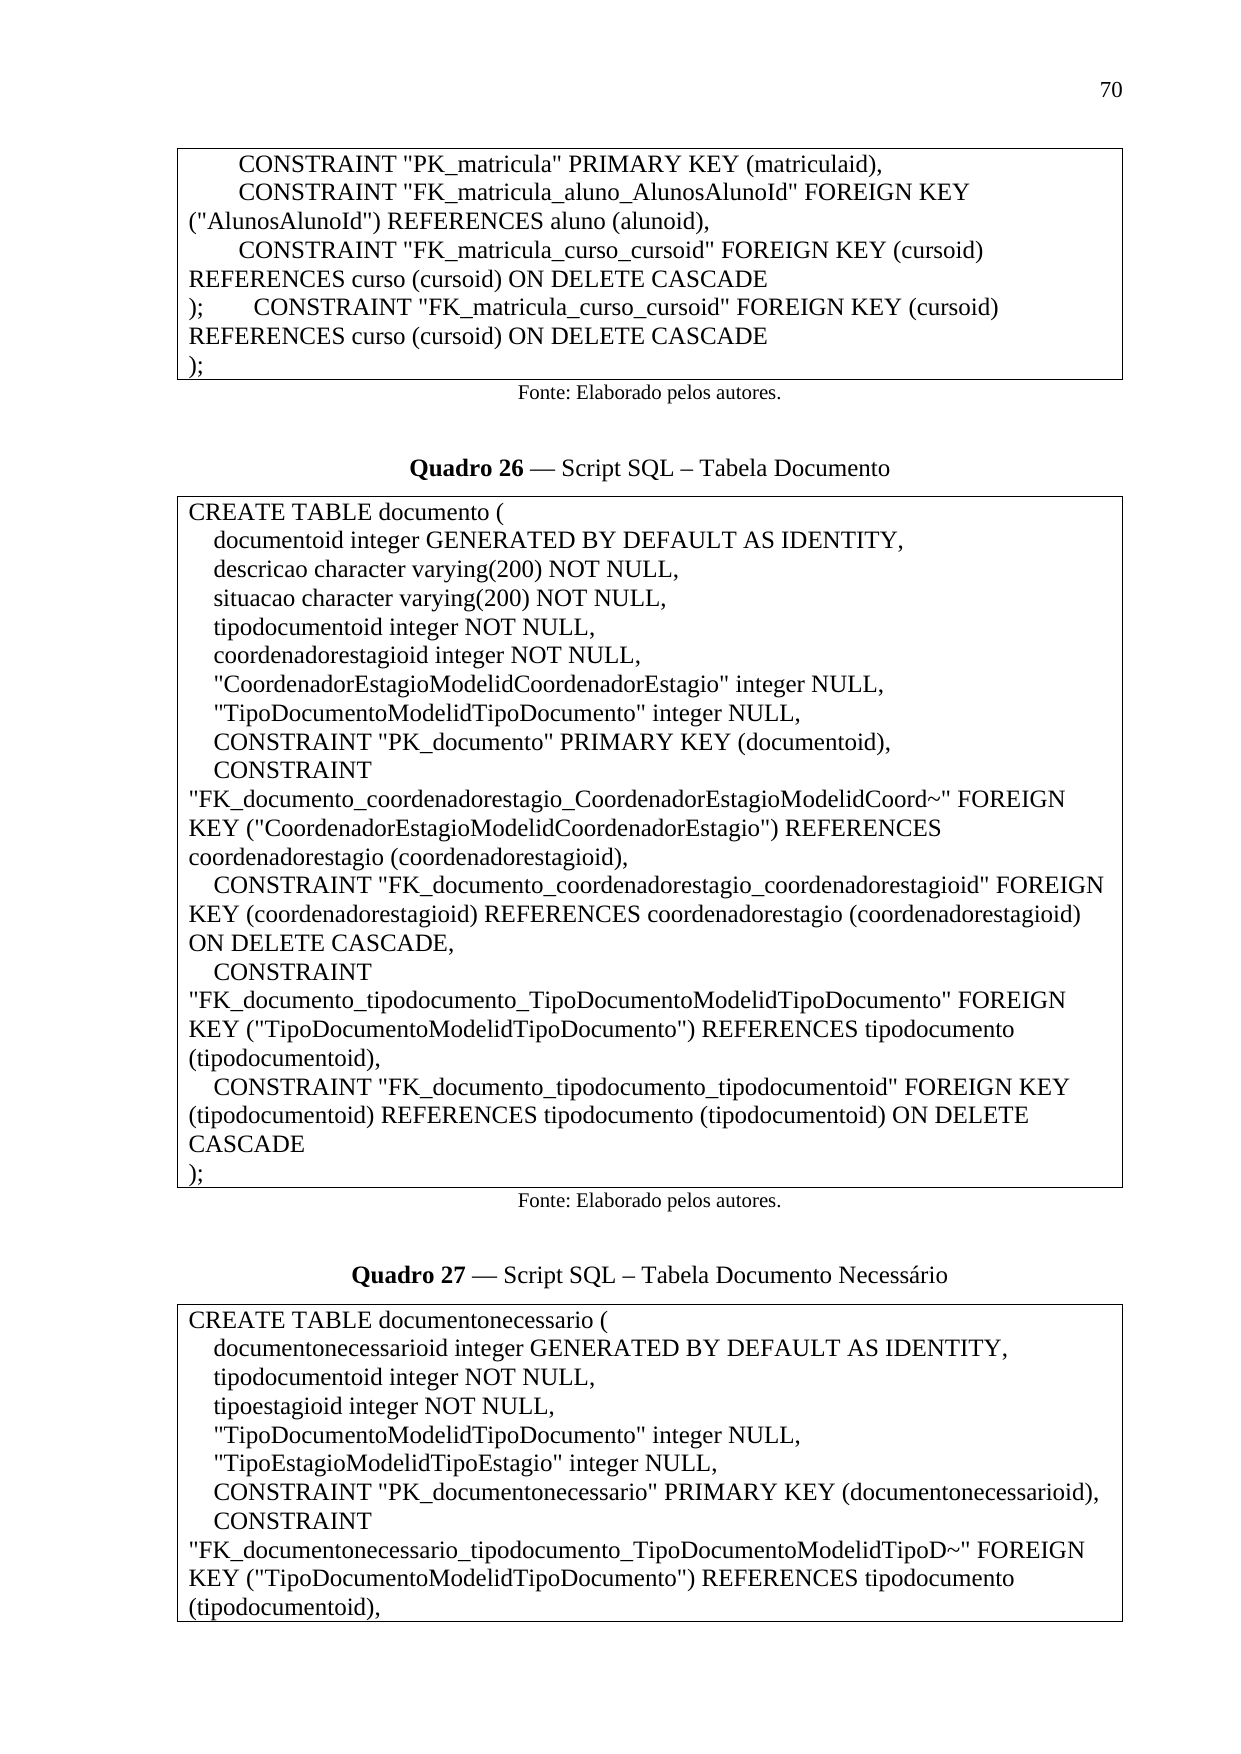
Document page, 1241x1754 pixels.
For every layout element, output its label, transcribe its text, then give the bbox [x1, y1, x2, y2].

text Fonte: Elaborado pelos autores. [177, 380, 1123, 404]
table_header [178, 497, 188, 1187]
table_header CREATE TABLE documento ( documentoid integer GENERATED BY DEFAULT AS IDENTITY, descricao character varying(200) NOT NULL, situacao character varying(200) NOT NULL, tipodocumentoid integer NOT NULL, coordenadorestagioid integer NOT NULL, "CoordenadorEstagioModelidCoordenadorEstagio" integer NULL, "TipoDocumentoModelidTipoDocumento" integer NULL, CONSTRAINT "PK_documento" PRIMARY KEY (documentoid), CONSTRAINT "FK_documento_coordenadorestagio_CoordenadorEstagioModelidCoord~" FOREIGN KEY ("CoordenadorEstagioModelidCoordenadorEstagio") REFERENCES coordenadorestagio (coordenadorestagioid), CONSTRAINT "FK_documento_coordenadorestagio_coordenadorestagioid" FOREIGN KEY (coordenadorestagioid) REFERENCES coordenadorestagio (coordenadorestagioid) ON DELETE CASCADE, CONSTRAINT "FK_documento_tipodocumento_TipoDocumentoModelidTipoDocumento" FOREIGN KEY ("TipoDocumentoModelidTipoDocumento") REFERENCES tipodocumento (tipodocumentoid), CONSTRAINT "FK_documento_tipodocumento_tipodocumentoid" FOREIGN KEY (tipodocumentoid) REFERENCES tipodocumento (tipodocumentoid) ON DELETE CASCADE ); [204, 497, 1122, 1187]
text Fonte: Elaborado pelos autores. [177, 1188, 1123, 1212]
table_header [178, 1305, 1122, 1621]
